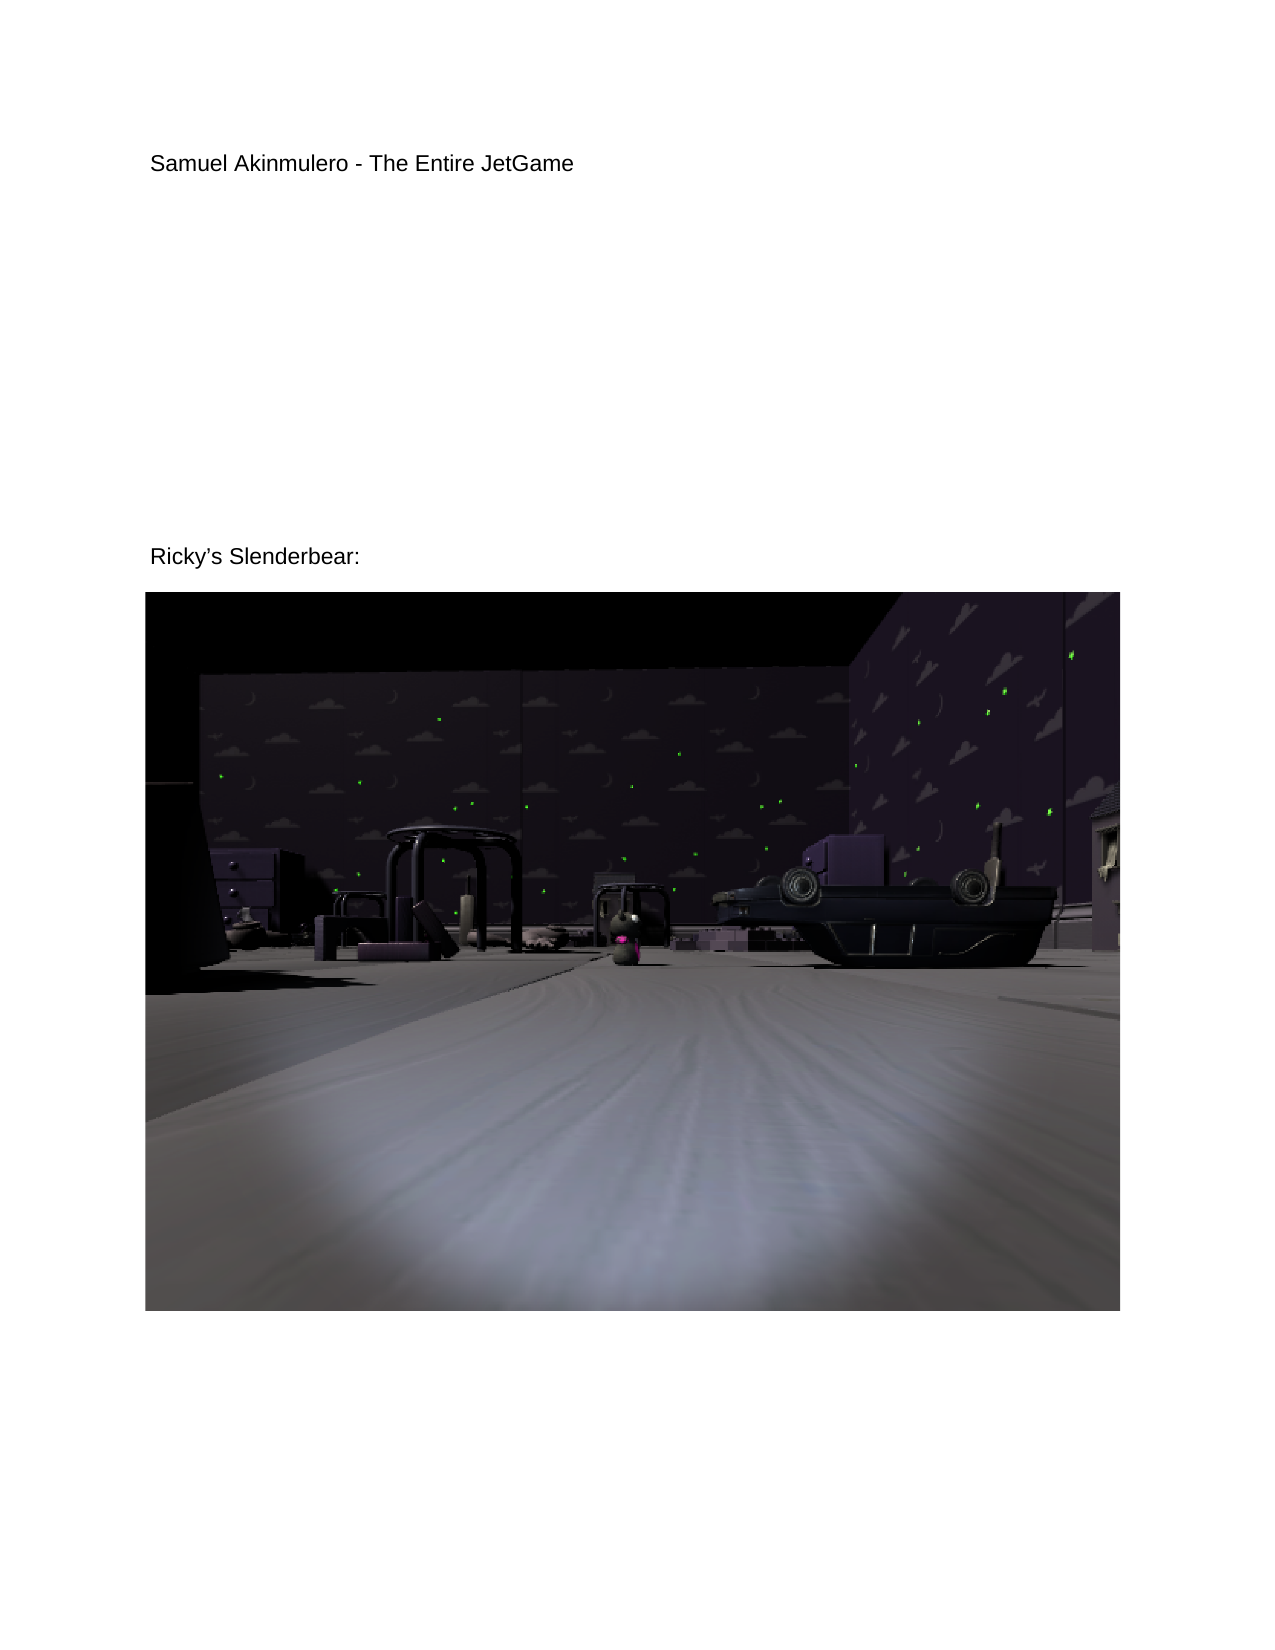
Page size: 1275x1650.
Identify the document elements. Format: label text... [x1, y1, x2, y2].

text Ricky’s Slenderbear: [150, 543, 1125, 569]
text Samuel Akinmulero - The Entire JetGame [150, 150, 1125, 176]
picture [145, 592, 1121, 1311]
